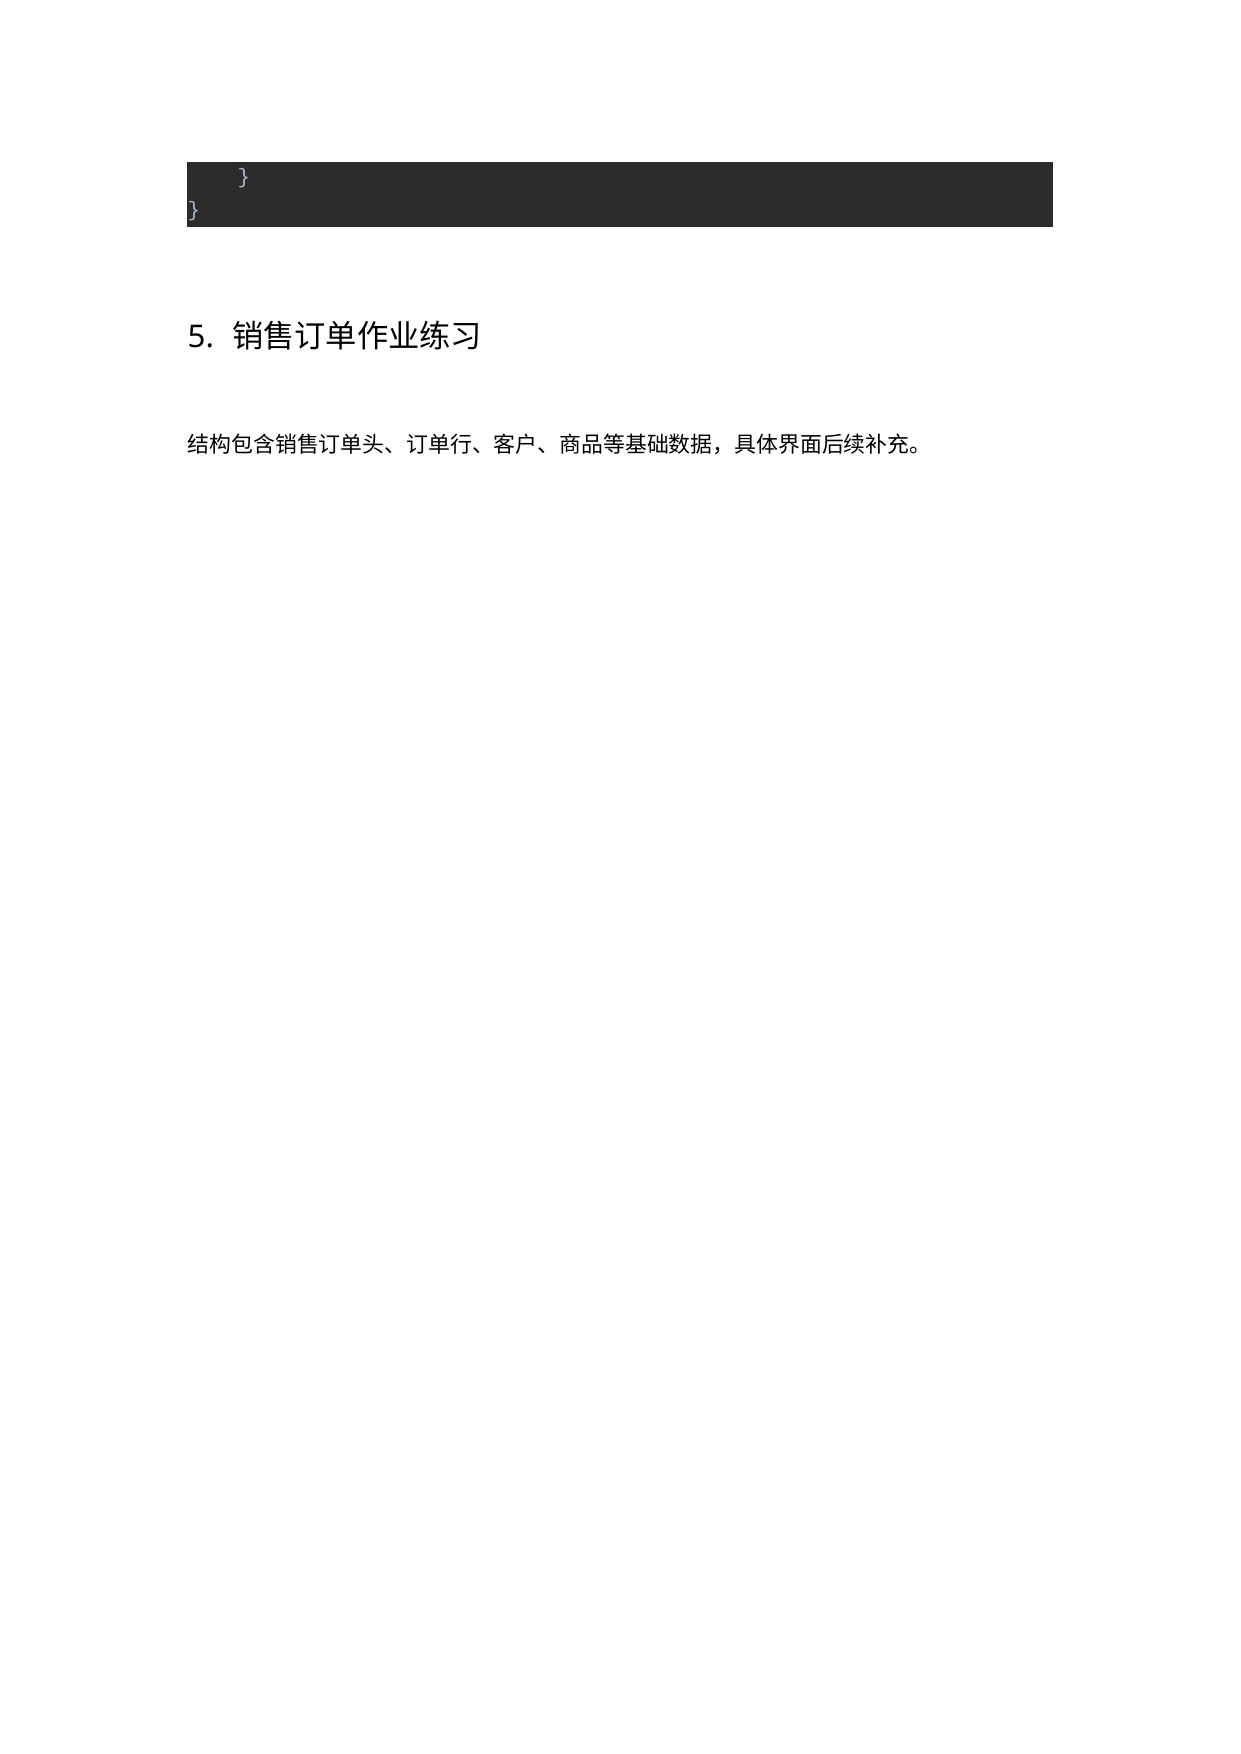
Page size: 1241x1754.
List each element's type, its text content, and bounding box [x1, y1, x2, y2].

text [187, 162, 1053, 227]
subtitle 销售订单作业练习 [187, 301, 1053, 366]
text 结构包含销售订单头、订单行、客户、商品等基础数据，具体界面后续补充。 [187, 427, 1053, 459]
